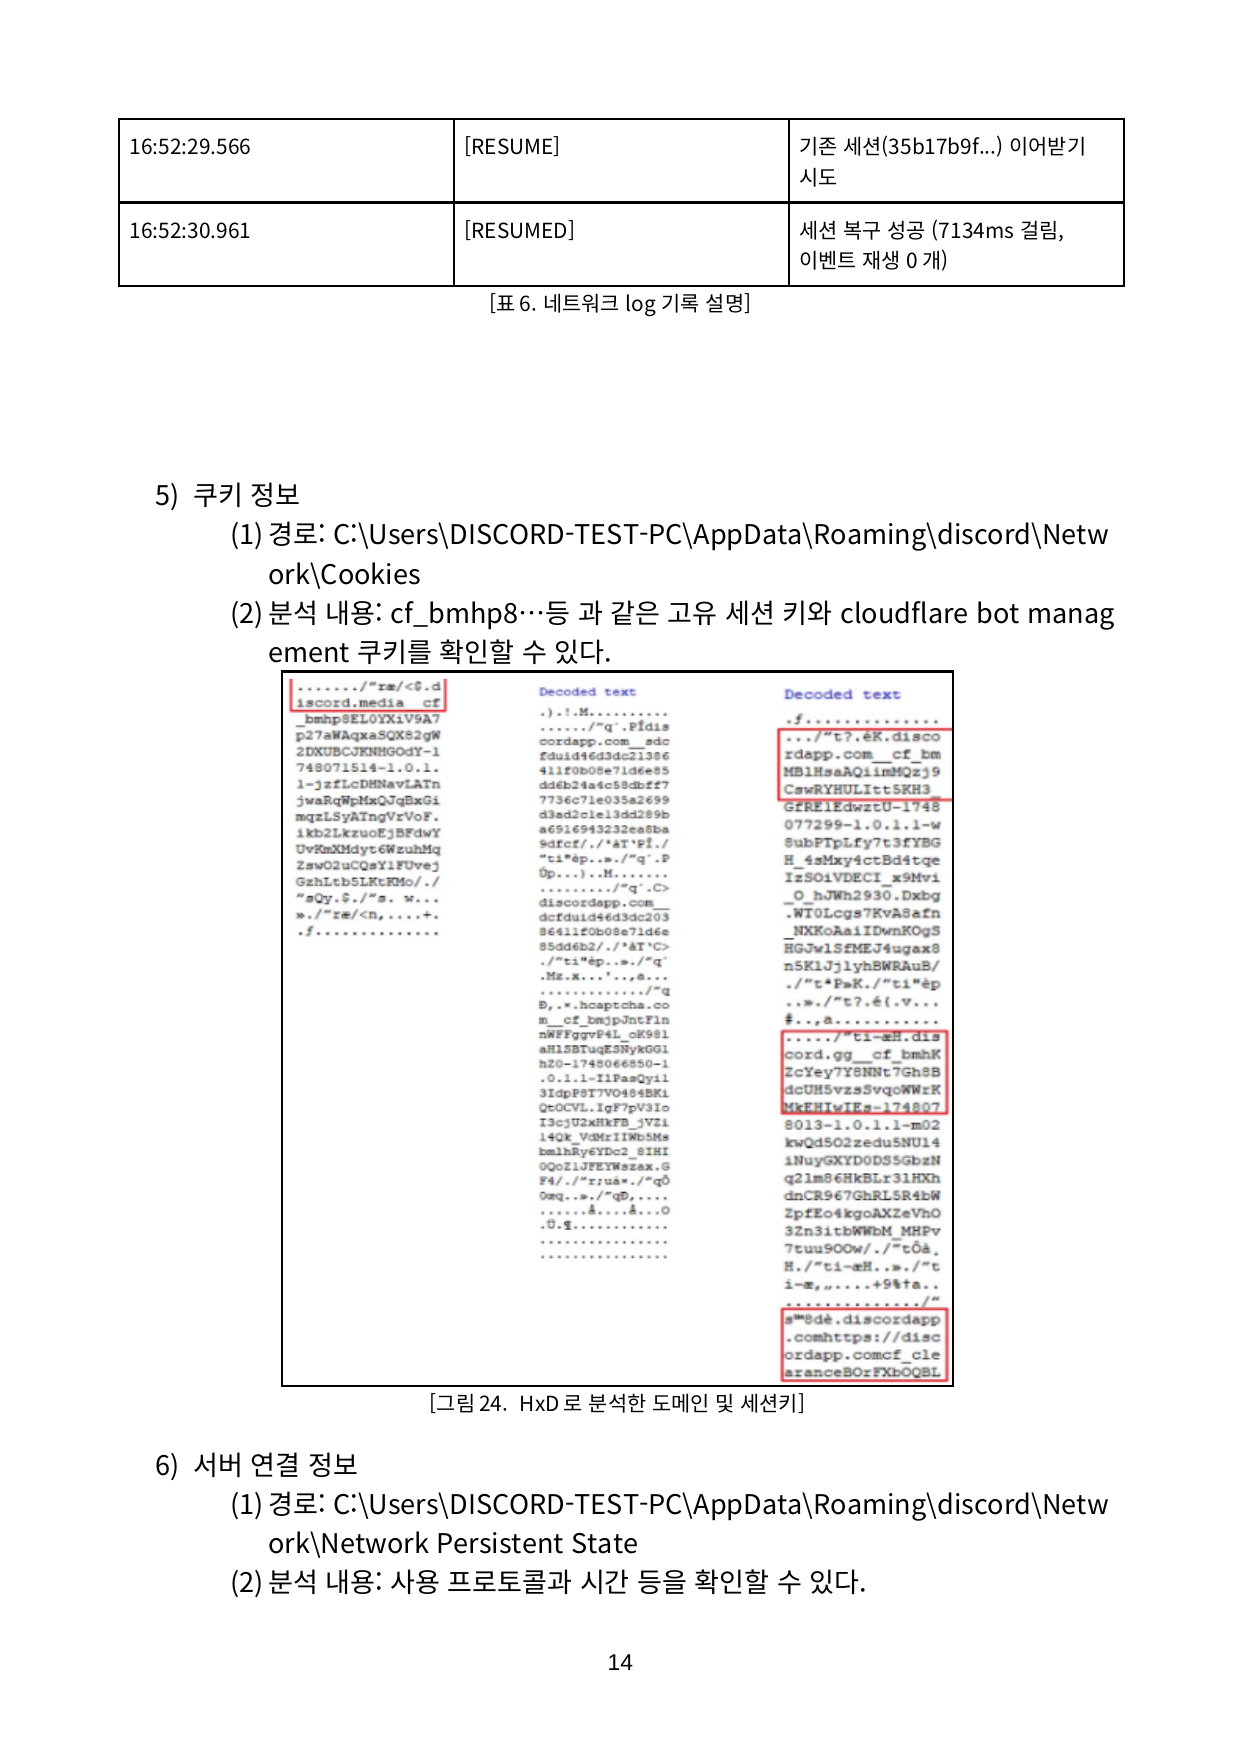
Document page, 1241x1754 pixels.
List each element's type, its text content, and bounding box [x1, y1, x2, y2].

table_cell 16:52:30.961 [120, 204, 453, 285]
table_cell [RESUMED] [455, 204, 788, 285]
list 경로: C:\Users\DISCORD-TEST-PC\AppData\Roaming\discord\Network\Network Persistent State [231, 1483, 1116, 1561]
picture [283, 673, 952, 1385]
list 분석 내용: 사용 프로토콜과 시간 등을 확인할 수 있다. [231, 1561, 1116, 1601]
table_cell 16:52:29.566 [120, 120, 453, 201]
list 분석 내용: cf_bmhp8…등 과 같은 고유 세션 키와 cloudflare bot management 쿠키를 확인할 수 있다. [231, 592, 1116, 670]
list 쿠키 정보 [156, 474, 1116, 513]
list 경로: C:\Users\DISCORD-TEST-PC\AppData\Roaming\discord\Network\Cookies [231, 513, 1116, 592]
text [그림24. HxD로 분석한 도메인 및 세션키] [118, 1387, 1116, 1417]
list 서버 연결 정보 [156, 1443, 1116, 1483]
text [표6. 네트워크 log 기록 설명] [118, 287, 1122, 317]
table_cell [RESUME] [455, 120, 788, 201]
table_cell 세션 복구 성공 (7134ms 걸림, 이벤트 재생 0개) [790, 204, 1123, 285]
table_cell 기존 세션(35b17b9f...) 이어받기 시도 [790, 120, 1123, 201]
